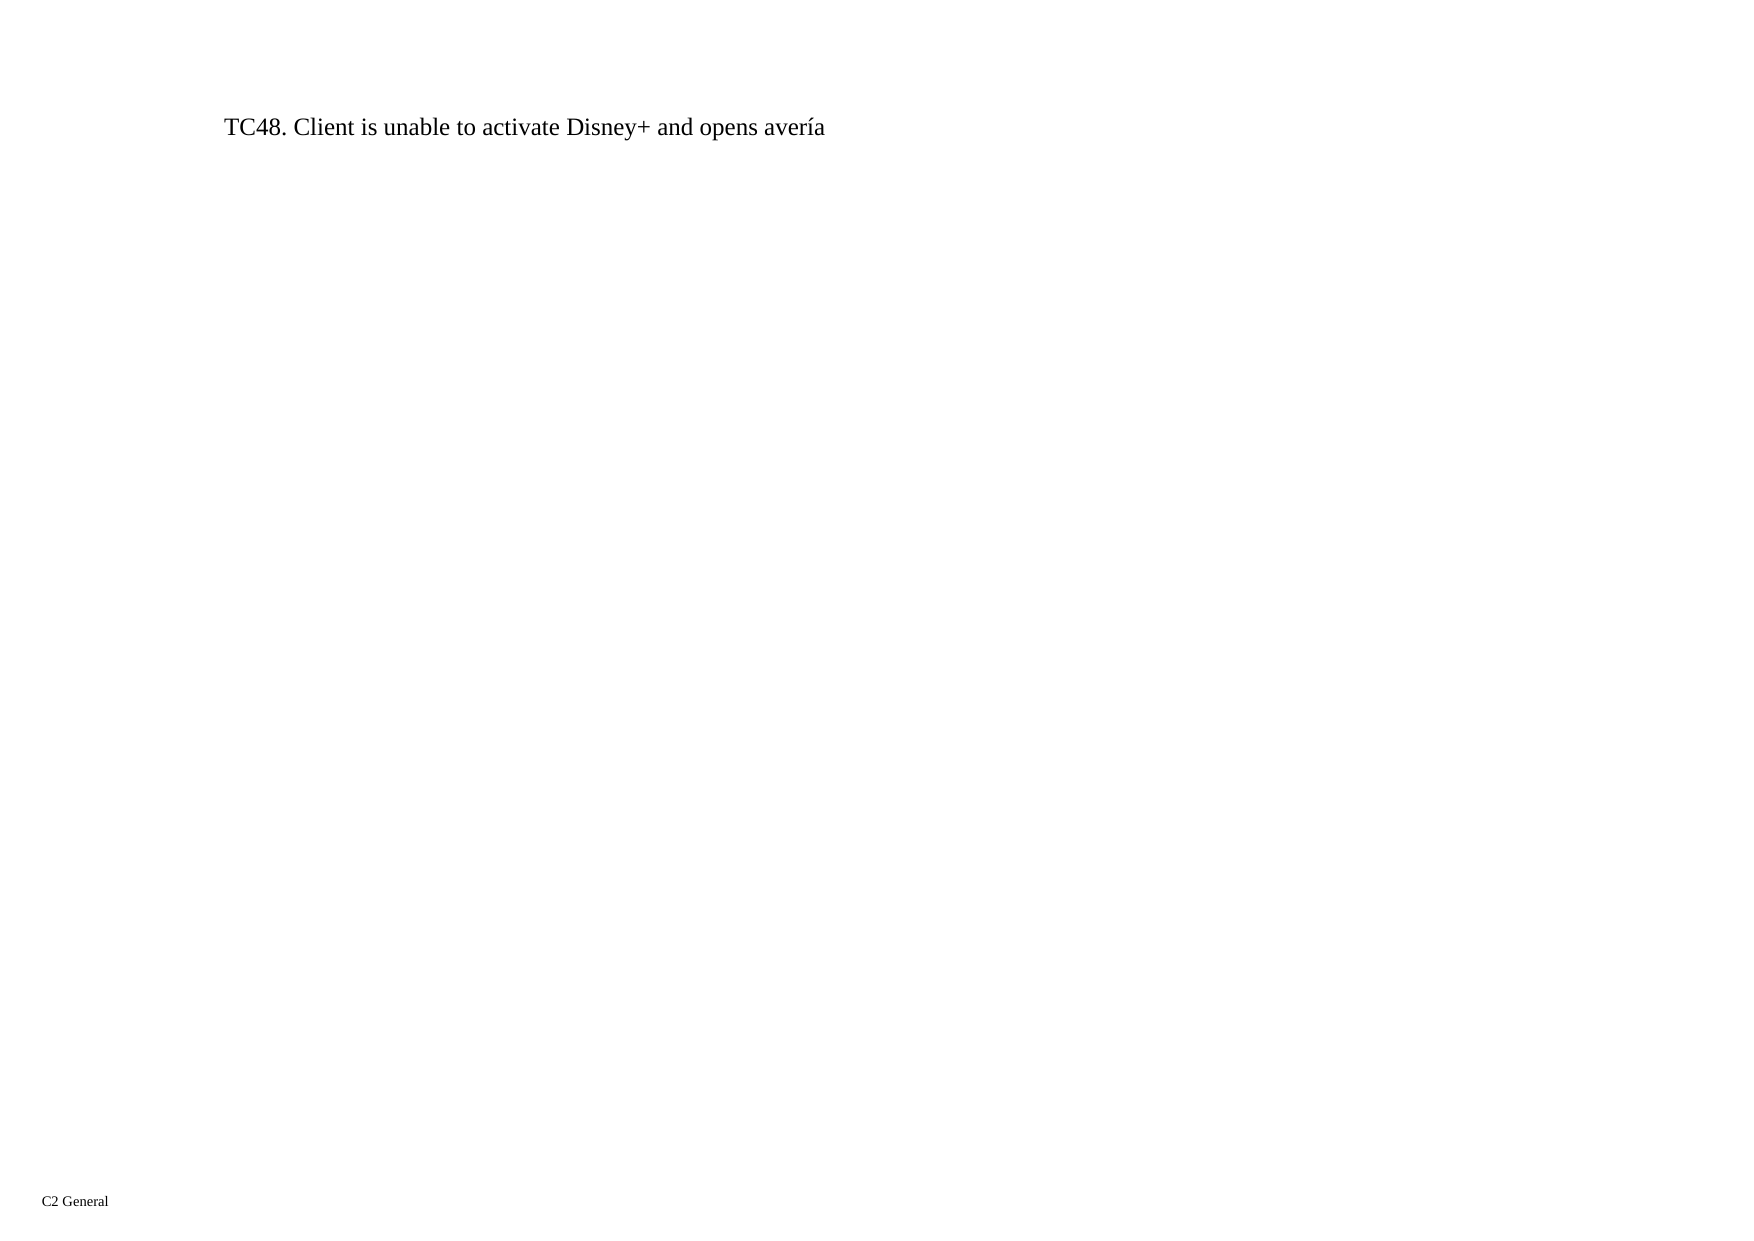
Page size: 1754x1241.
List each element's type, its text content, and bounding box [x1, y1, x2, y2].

text TC48. Client is unable to activate Disney+ and opens avería [150, 112, 1604, 141]
